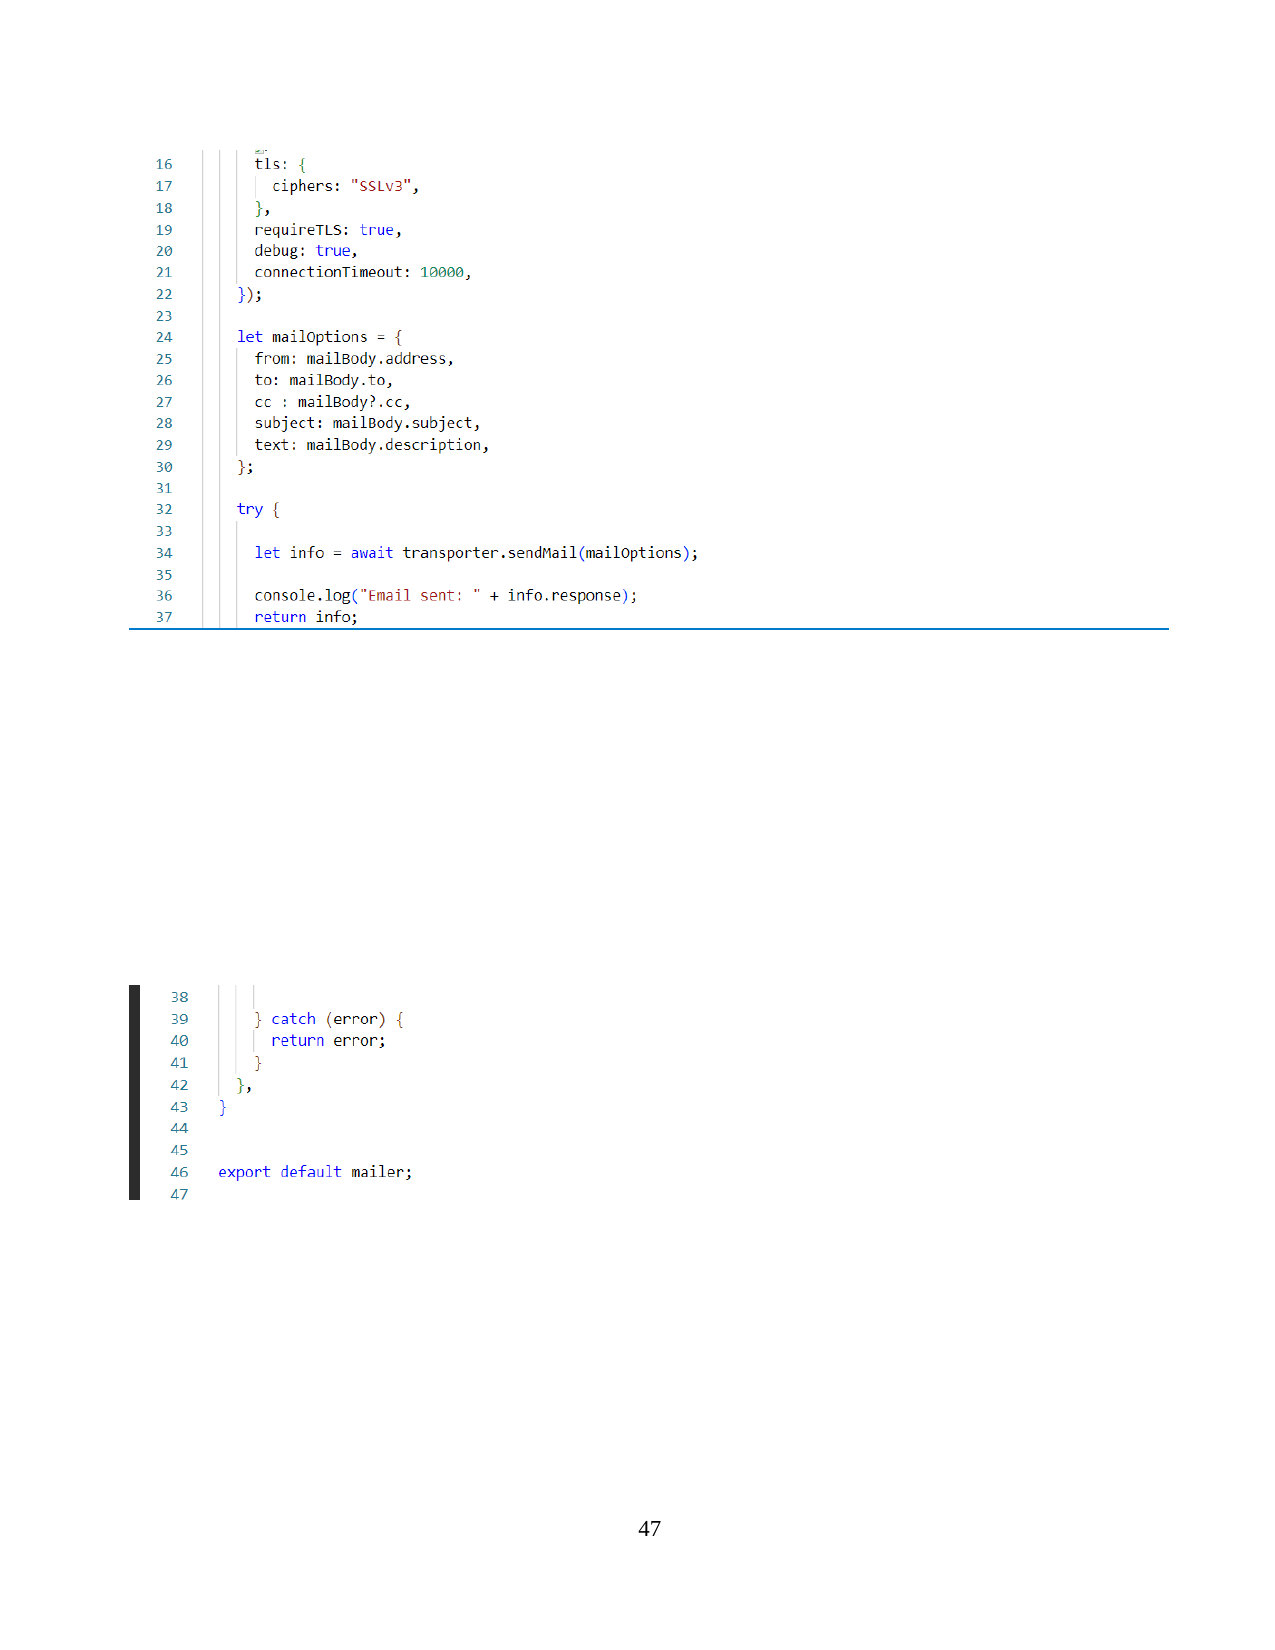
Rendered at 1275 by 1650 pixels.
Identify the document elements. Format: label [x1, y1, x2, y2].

picture [129, 985, 1169, 1200]
picture [129, 150, 1169, 630]
